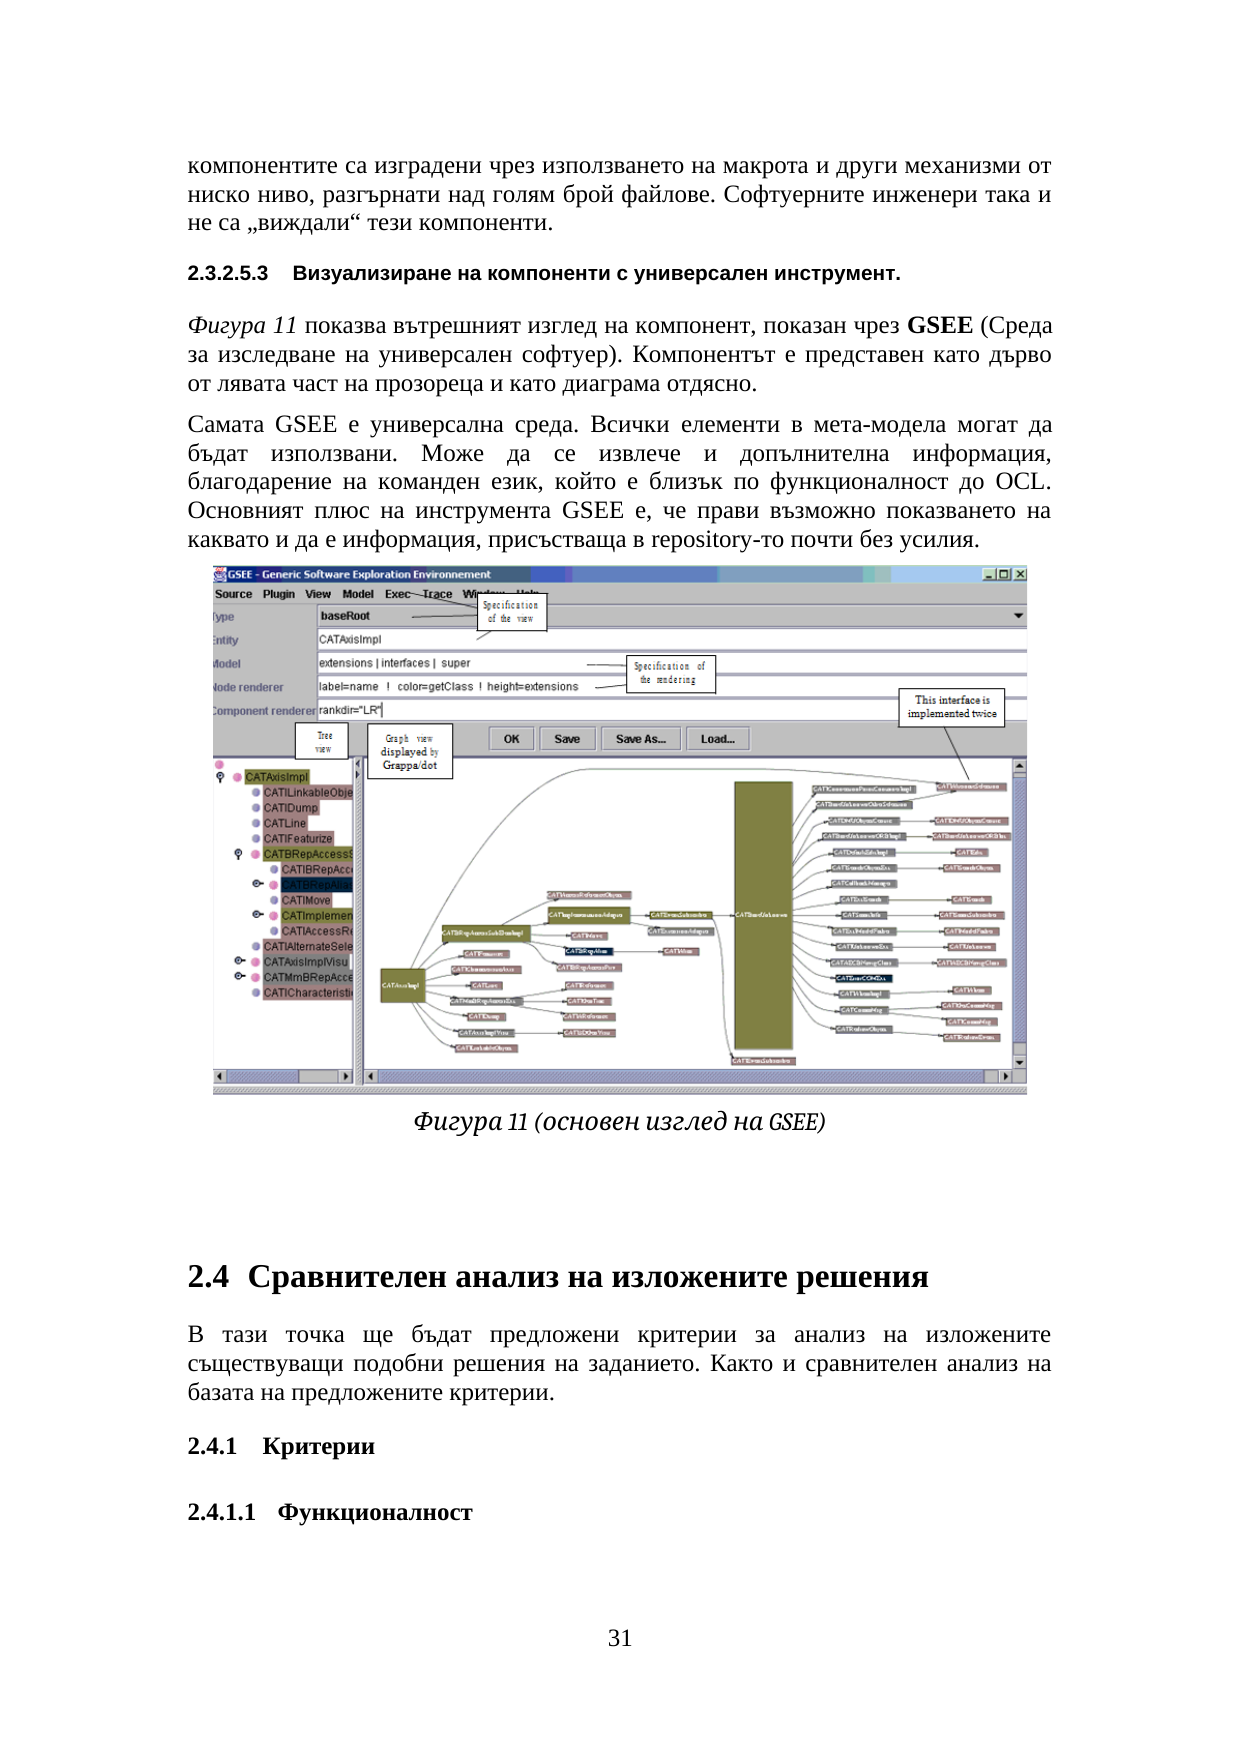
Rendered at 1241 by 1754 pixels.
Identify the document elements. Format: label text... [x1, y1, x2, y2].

picture [213, 565, 1028, 1095]
subtitle Функционалност [187, 1497, 1053, 1526]
text В тази точка ще бъдат предложени критерии за анализ на изложените съществуващи подобни решения на заданието. Както и сравнителен анализ на базата на предложените критерии. [187, 1319, 1053, 1406]
text Фигура 11 показва вътрешният изглед на компонент, показан чрез GSEE (Среда за изследване на универсален софтуер). Компонентът е представен като дърво от лявата част на прозореца и като диаграма отдясно. [187, 310, 1053, 396]
subtitle Визуализиране на компоненти с универсален инструмент. [187, 261, 1053, 285]
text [187, 150, 1053, 236]
subtitle Сравнителен анализ на изложените решения [187, 1256, 1053, 1294]
text Самата GSEE е универсална среда. Всички елементи в мета-модела могат да бъдат използвани. Може да се извлече и допълнителна информация, благодарение на команден език, който е близък по функционалност до OCL. Основният плюс на инструмента GSEE е, че прави възможно показването на каквато и да е информация, присъстваща в repository-то почти без усилия. [187, 409, 1053, 553]
text Фигура 11 (основен изглед на GSEE) [187, 1107, 1053, 1136]
subtitle Критерии [187, 1431, 1053, 1459]
